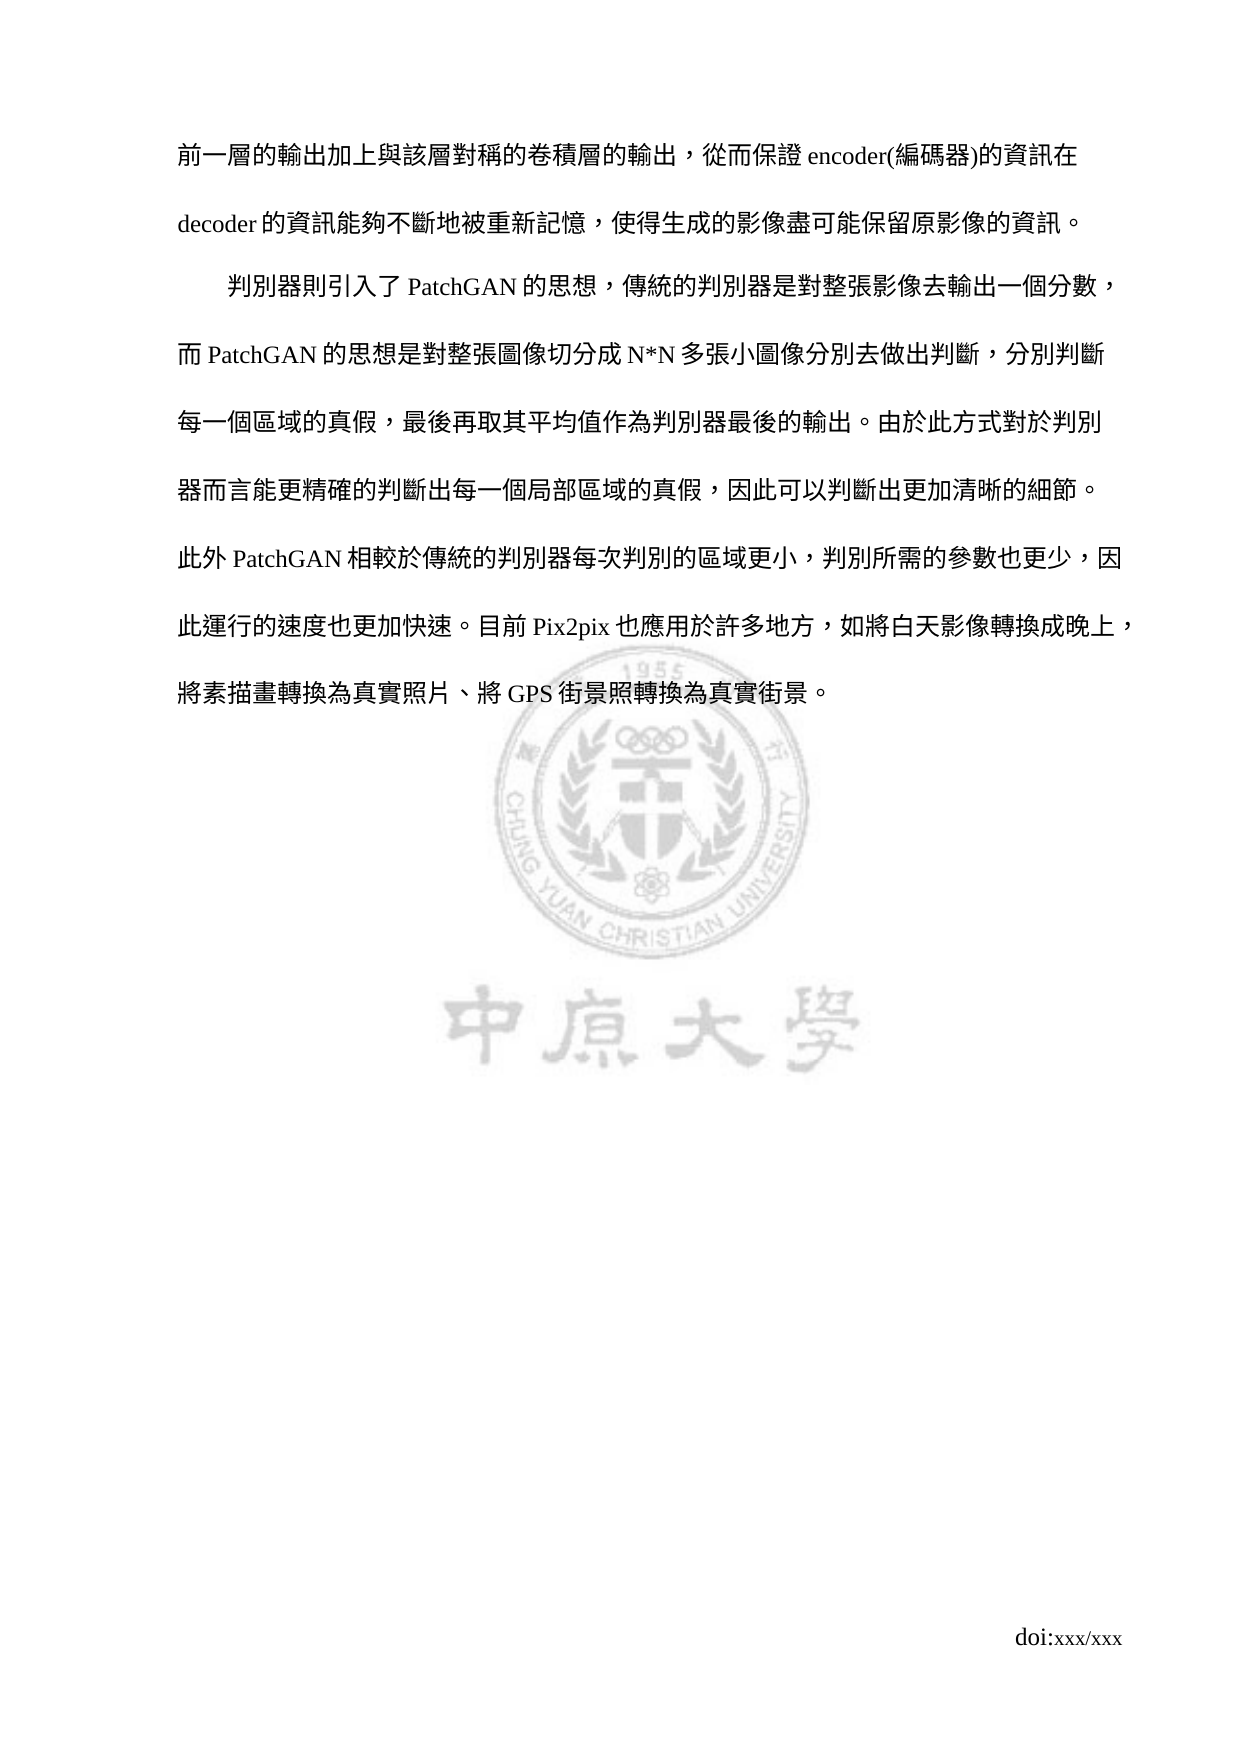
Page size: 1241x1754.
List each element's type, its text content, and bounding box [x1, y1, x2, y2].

picture [420, 715, 879, 1085]
text 判別器則引入了PatchGAN的思想，傳統的判別器是對整張影像去輸出一個分數，而PatchGAN的思想是對整張圖像切分成N*N多張小圖像分別去做出判斷，分別判斷每一個區域的真假，最後再取其平均值作為判別器最後的輸出。由於此方式對於判別器而言能更精確的判斷出每一個局部區域的真假，因此可以判斷出更加清晰的細節。此外PatchGAN相較於傳統的判別器每次判別的區域更小，判別所需的參數也更少，因此運行的速度也更加快速。目前Pix2pix也應用於許多地方，如將白天影像轉換成晚上，將素描畫轉換為真實照片、將GPS街景照轉換為真實街景。 [177, 262, 1122, 715]
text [177, 131, 1122, 244]
